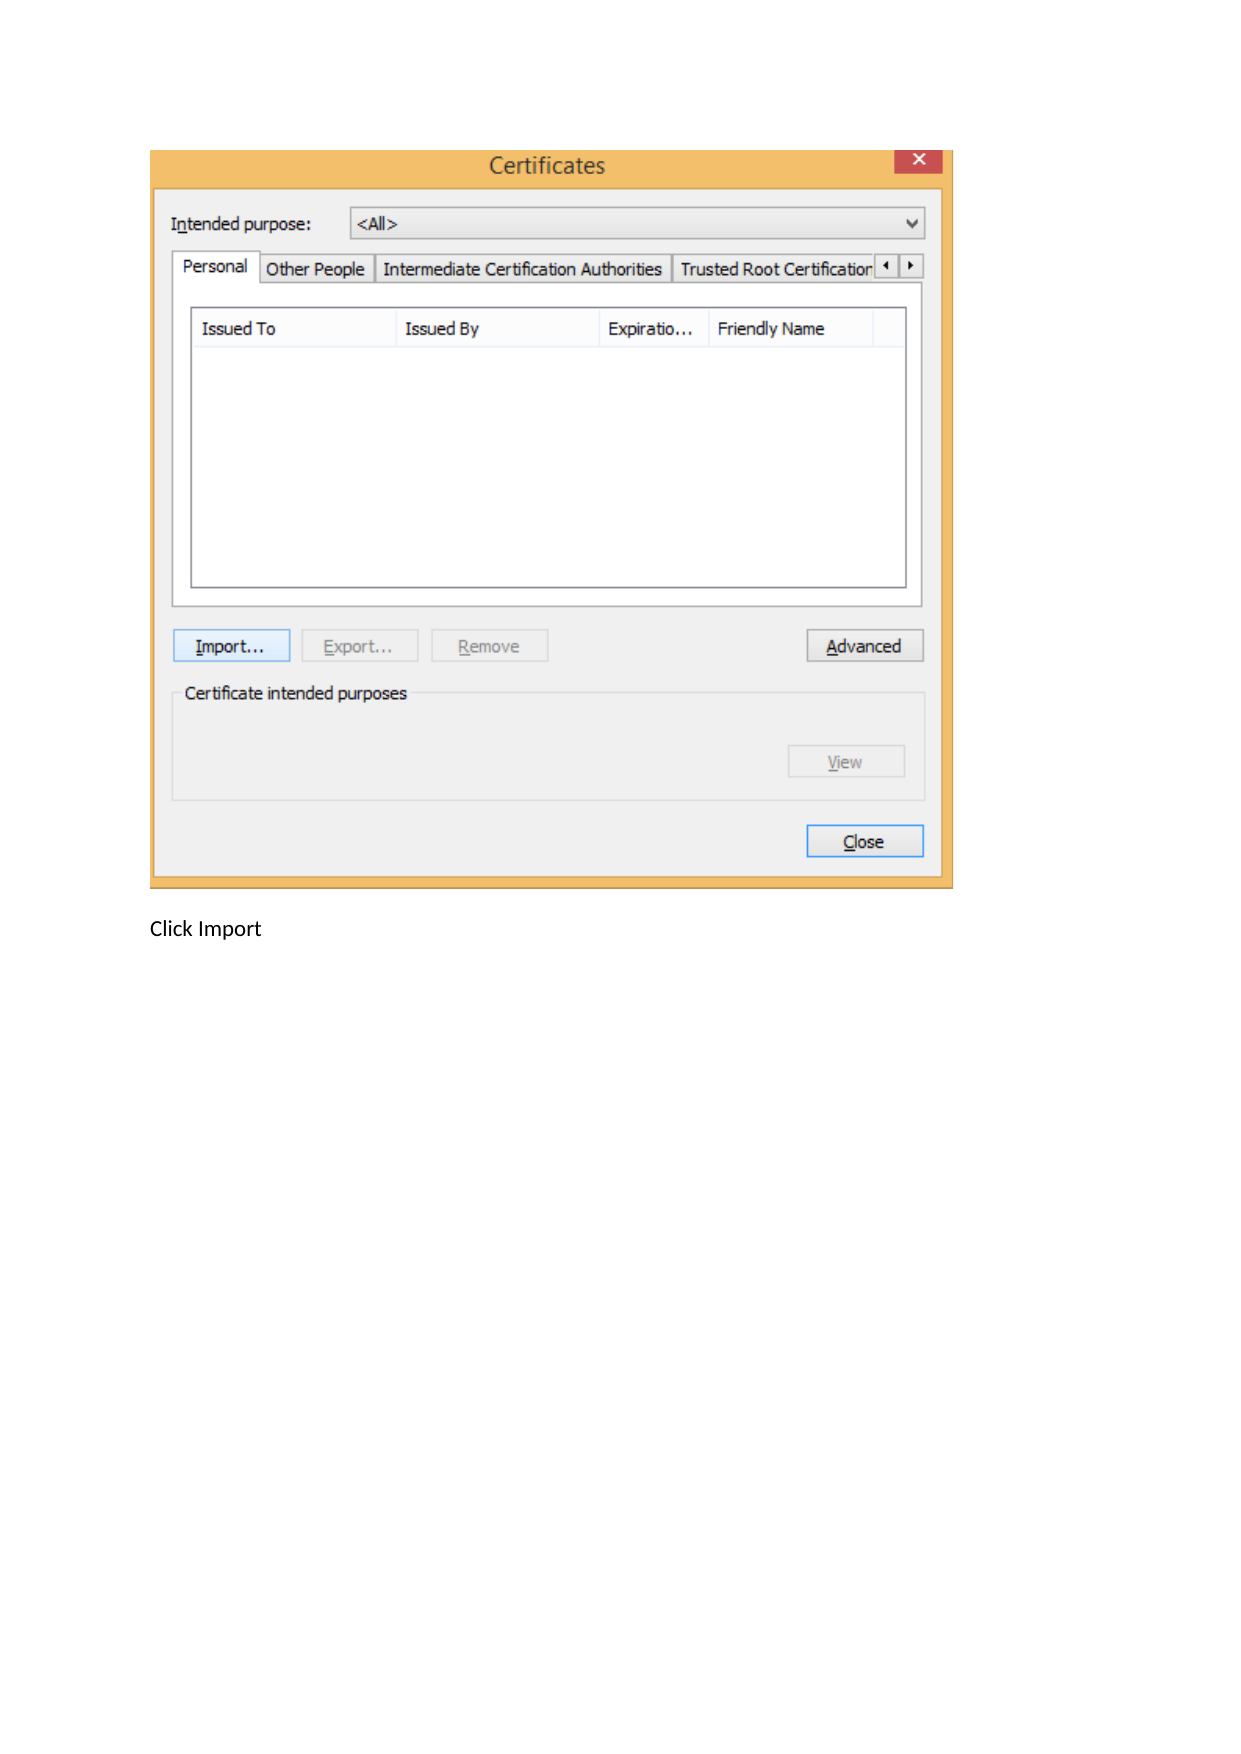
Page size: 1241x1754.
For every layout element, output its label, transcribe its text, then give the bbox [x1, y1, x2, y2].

picture [150, 150, 954, 889]
text Click Import [150, 914, 1090, 942]
